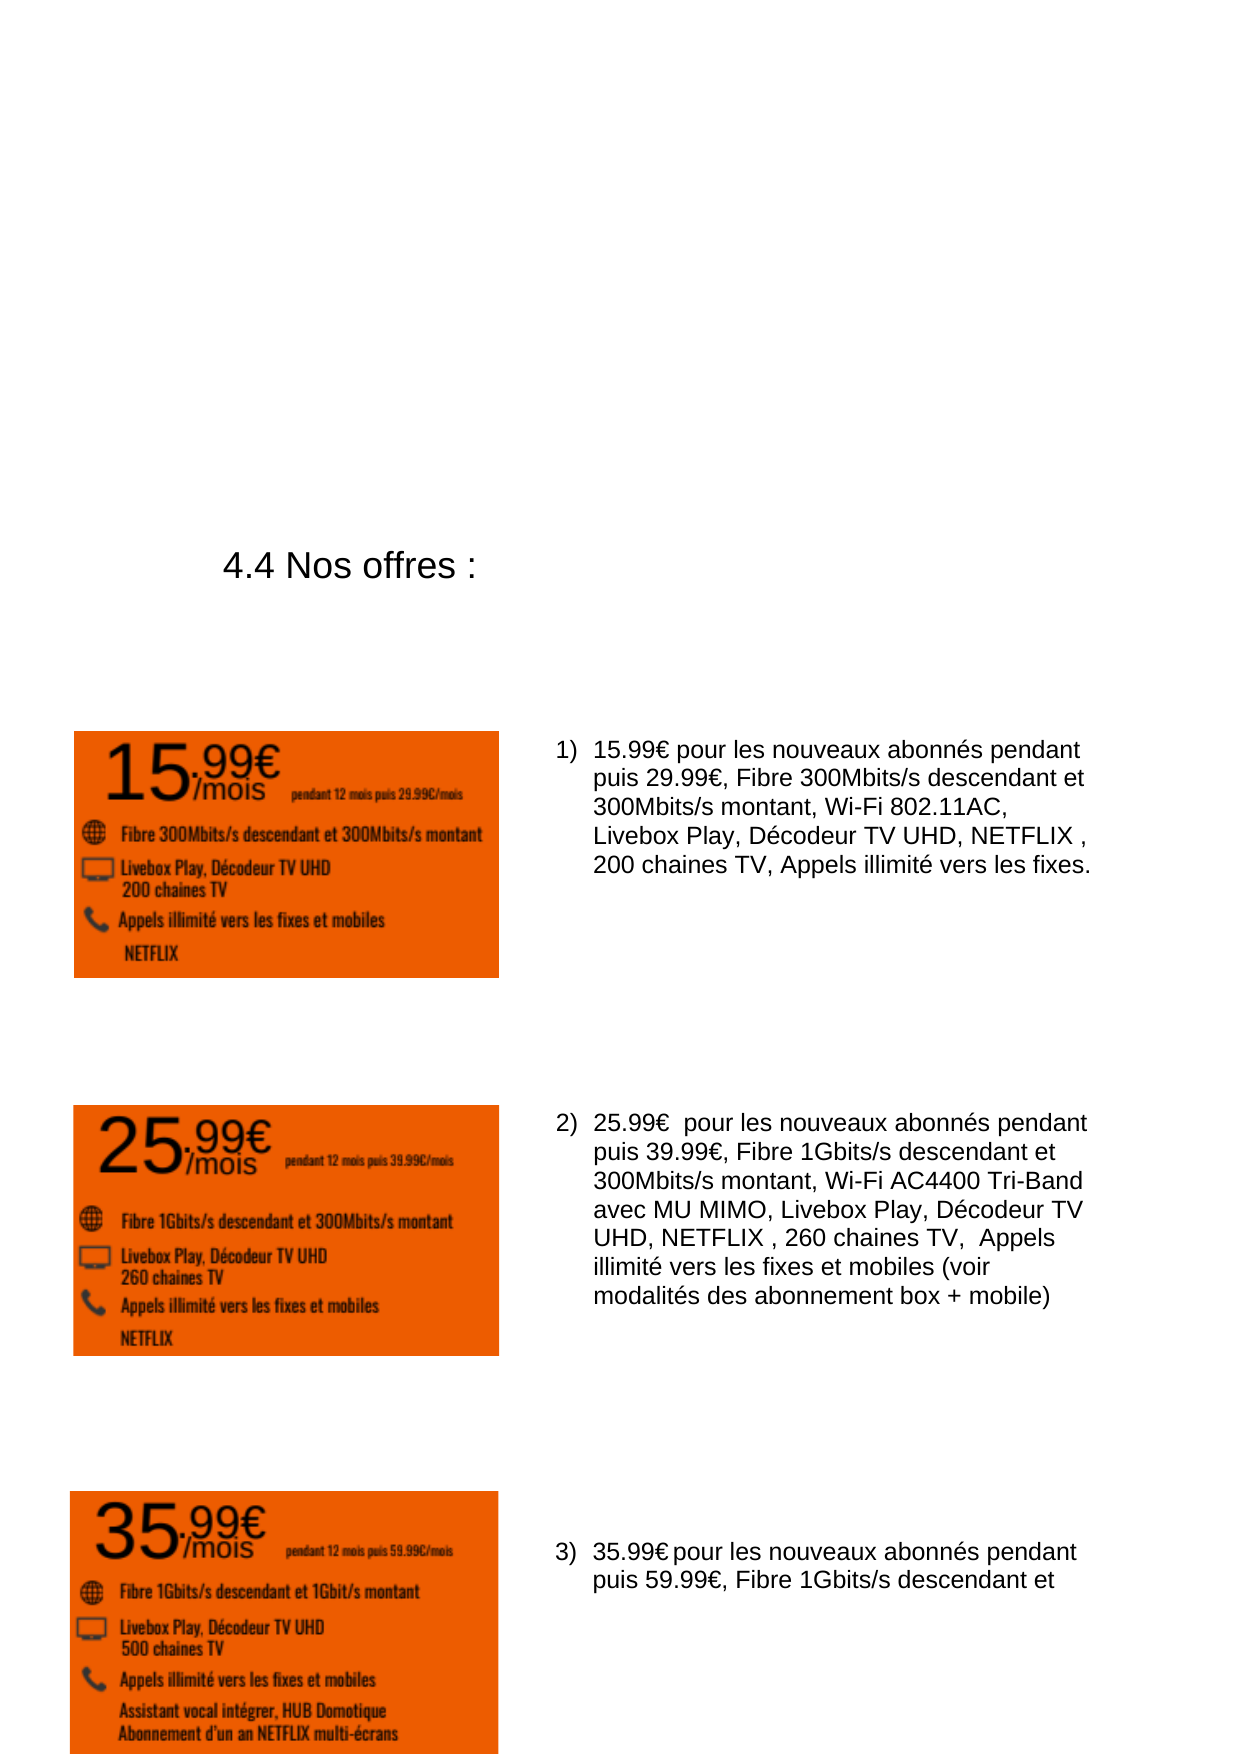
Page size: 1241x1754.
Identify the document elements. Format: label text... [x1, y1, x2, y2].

list 25.99€ pour les nouveaux abonnés pendant puis 39.99€, Fibre 1Gbits/s descendant et 300Mbits/s montant, Wi-Fi AC4400 Tri-Band avec MU MIMO, Livebox Play, Décodeur TV UHD, NETFLIX , 260 chaines TV, Appels illimité vers les fixes et mobiles (voir modalités des abonnement box + mobile) [500, 1108, 1093, 1309]
picture [69, 1491, 499, 1754]
picture [74, 731, 499, 978]
picture [73, 1105, 500, 1356]
list 15.99€ pour les nouveaux abonnés pendant puis 29.99€, Fibre 300Mbits/s descendant et 300Mbits/s montant, Wi-Fi 802.11AC, Livebox Play, Décodeur TV UHD, NETFLIX , 200 chaines TV, Appels illimité vers les fixes. [499, 734, 1093, 878]
text 4.4 Nos offres : [148, 543, 1093, 586]
